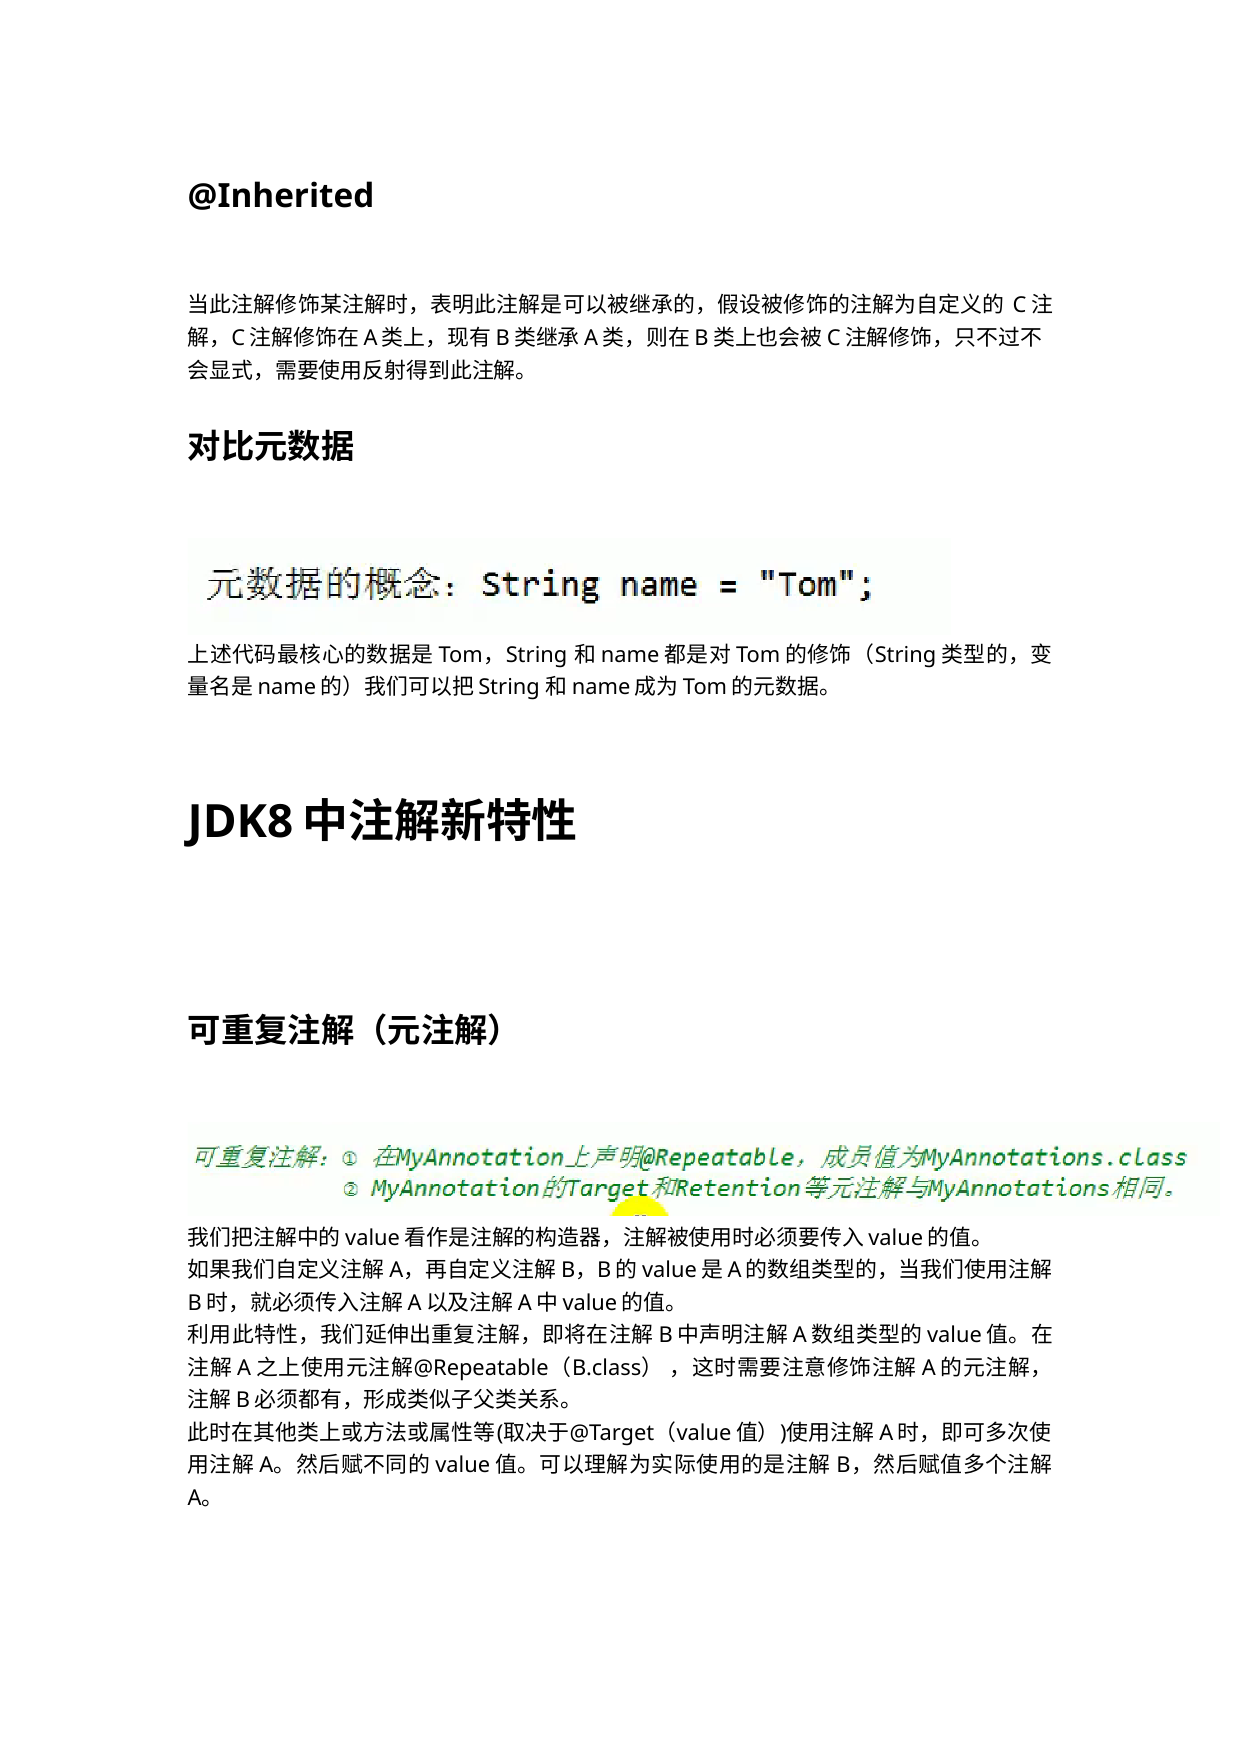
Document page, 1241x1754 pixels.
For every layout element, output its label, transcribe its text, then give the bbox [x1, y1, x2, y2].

subtitle @Inherited [187, 162, 1053, 227]
text 如果我们自定义注解A，再自定义注解B，B的value是A的数组类型的，当我们使用注解B时，就必须传入注解A以及注解A中value的值。 [187, 1252, 1053, 1317]
subtitle 可重复注解（元注解） [187, 995, 1053, 1060]
text 利用此特性，我们延伸出重复注解，即将在注解B中声明注解A数组类型的value值。在注解A之上使用元注解@Repeatable（B.class） ，这时需要注意修饰注解A的元注解，注解B必须都有，形成类似子父类关系。 [187, 1317, 1053, 1415]
text 我们把注解中的value看作是注解的构造器，注解被使用时必须要传入value的值。 [187, 1220, 1053, 1252]
picture [187, 538, 951, 635]
text 会显式，需要使用反射得到此注解。 [187, 352, 1053, 385]
text 上述代码最核心的数据是Tom，String 和name都是对Tom的修饰（String类型的，变量名是name的）我们可以把String 和name成为Tom的元数据。 [187, 636, 1053, 701]
text 此时在其他类上或方法或属性等(取决于@Target（value值）)使用注解A时，即可多次使用注解A。然后赋不同的value值。可以理解为实际使用的是注解B，然后赋值多个注解A。 [187, 1415, 1053, 1512]
subtitle JDK8中注解新特性 [187, 769, 1053, 867]
picture [187, 1122, 1221, 1216]
text 当此注解修饰某注解时，表明此注解是可以被继承的，假设被修饰的注解为自定义的C注解，C注解修饰在A类上，现有B类继承A类，则在B类上也会被C注解修饰，只不过不 [187, 287, 1053, 352]
subtitle 对比元数据 [187, 412, 1053, 477]
